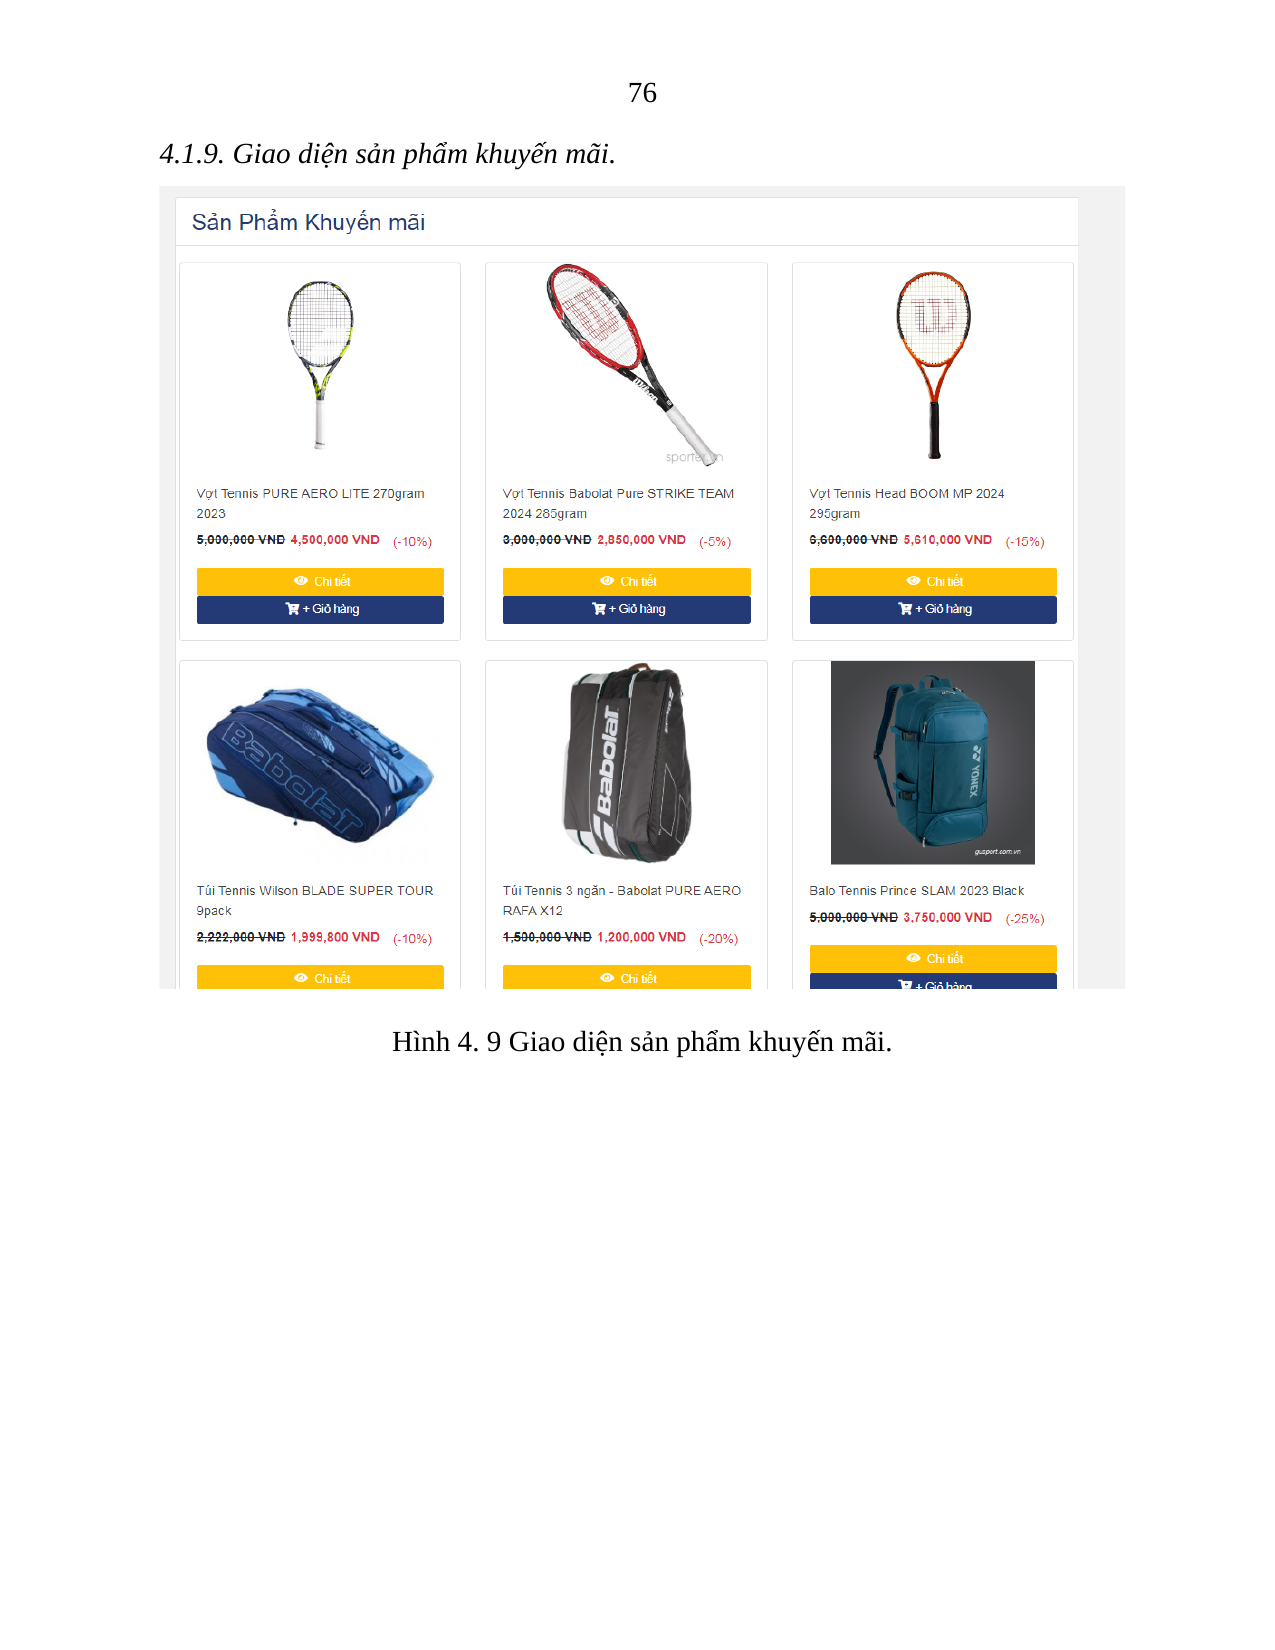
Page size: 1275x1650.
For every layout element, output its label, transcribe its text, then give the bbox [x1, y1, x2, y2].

subtitle 4.1.9. Giao diện sản phẩm khuyến mãi. [159, 137, 1125, 170]
picture [159, 186, 1125, 989]
text Hình 4. 9 Giao diện sản phẩm khuyến mãi. [159, 1024, 1125, 1057]
